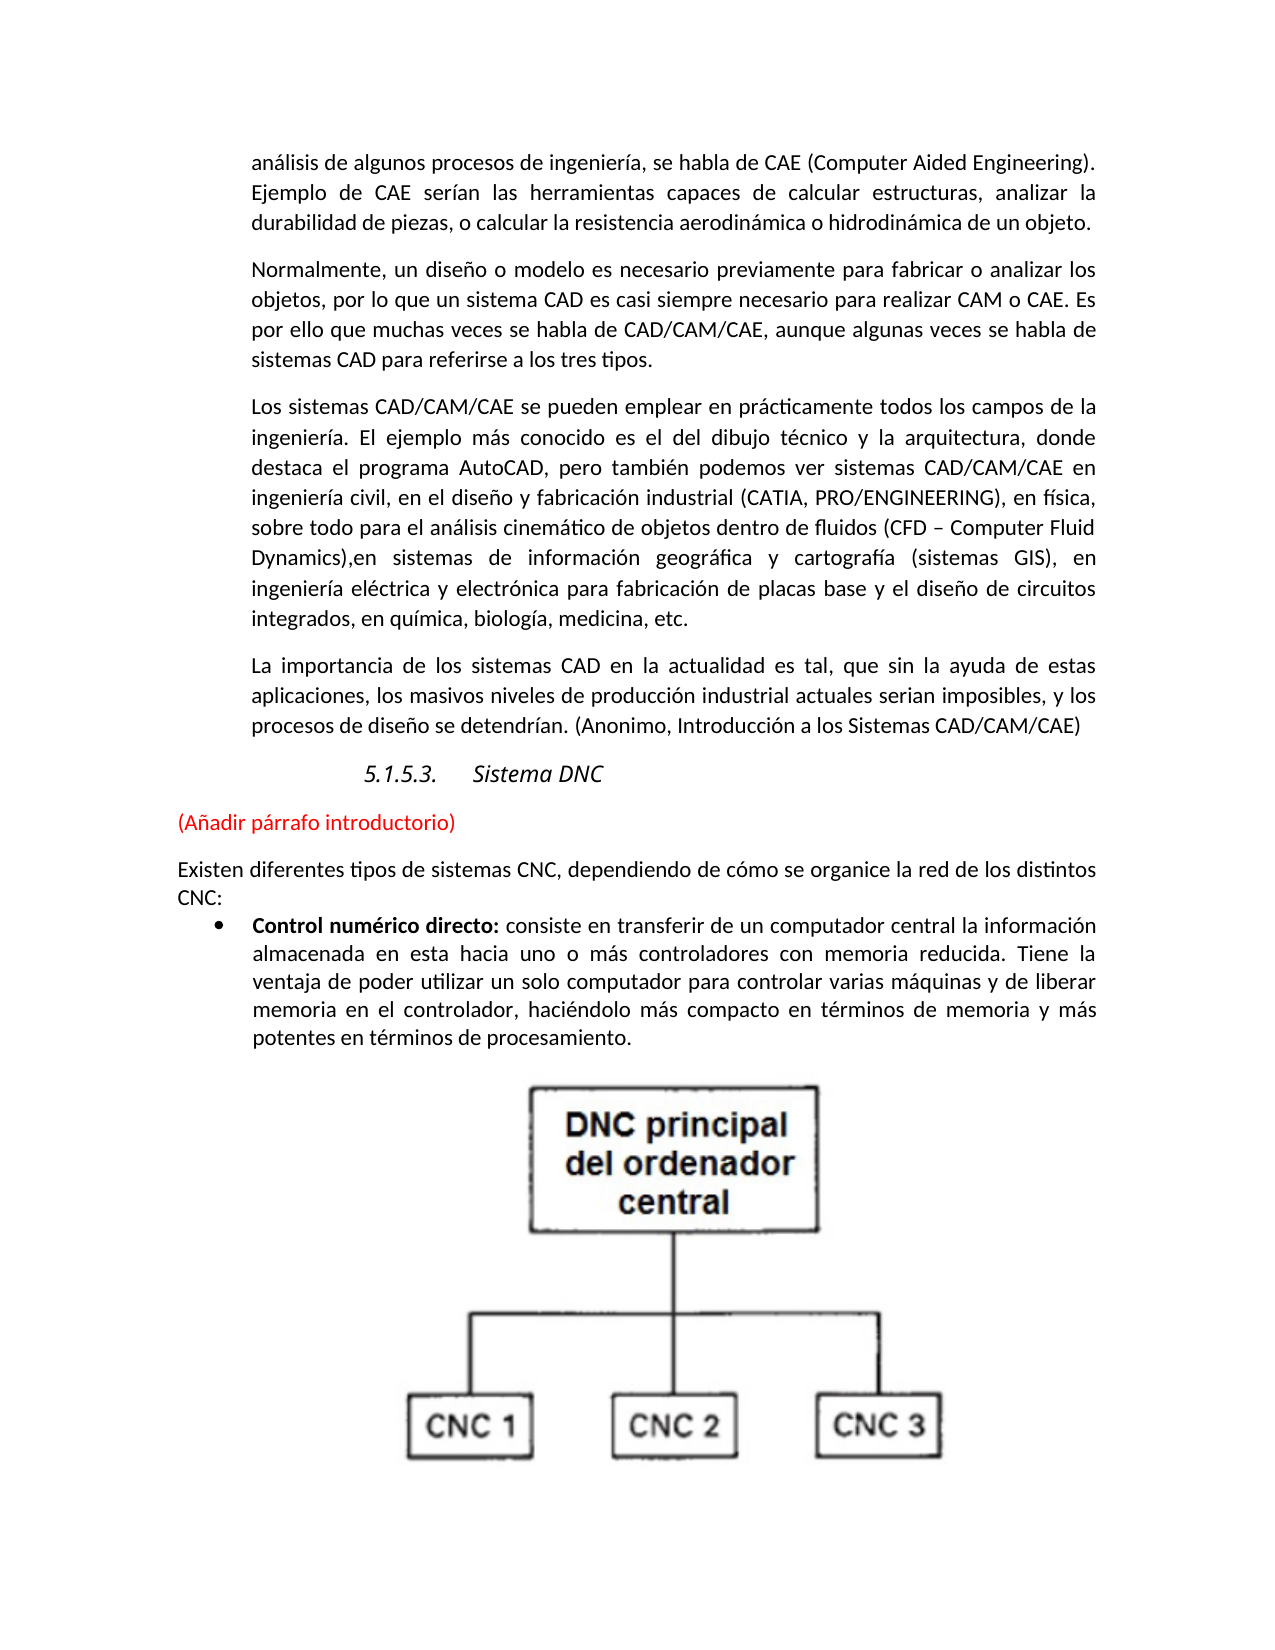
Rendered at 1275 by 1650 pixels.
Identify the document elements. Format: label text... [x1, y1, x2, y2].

text La importancia de los sistemas CAD en la actualidad es tal, que sin la ayuda de estas aplicaciones, los masivos niveles de producción industrial actuales serian imposibles, y los procesos de diseño se detendrían. [251, 651, 1098, 739]
text Normalmente, un diseño o modelo es necesario previamente para fabricar o analizar los objetos, por lo que un sistema CAD es casi siempre necesario para realizar CAM o CAE. Es por ello que muchas veces se habla de CAD/CAM/CAE, aunque algunas veces se habla de sistemas CAD para referirse a los tres tipos. [251, 255, 1098, 373]
text (Añadir párrafo introductorio) [177, 808, 1098, 836]
list Control numérico directo: consiste en transferir de un computador central la información almacenada en esta hacia uno o más controladores con memoria reducida. Tiene la ventaja de poder utilizar un solo computador para controlar varias máquinas y de liberar memoria en el controlador, haciéndolo más compacto en términos de memoria y más potentes en términos de procesamiento. [215, 911, 1098, 1051]
subtitle Sistema DNC [363, 758, 1098, 789]
picture [384, 1050, 967, 1493]
text Existen diferentes tipos de sistemas CNC, dependiendo de cómo se organice la red de los distintos CNC: [177, 855, 1098, 911]
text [251, 148, 1098, 236]
text Los sistemas CAD/CAM/CAE se pueden emplear en prácticamente todos los campos de la ingeniería. El ejemplo más conocido es el del dibujo técnico y la arquitectura, donde destaca el programa AutoCAD, pero también podemos ver sistemas CAD/CAM/CAE en ingeniería civil, en el diseño y fabricación industrial (CATIA, PRO/ENGINEERING), en física, sobre todo para el análisis cinemático de objetos dentro de fluidos (CFD – Computer Fluid Dynamics),en sistemas de información geográfica y cartografía (sistemas GIS), en ingeniería eléctrica y electrónica para fabricación de placas base y el diseño de circuitos integrados, en química, biología, medicina, etc. [251, 392, 1098, 632]
